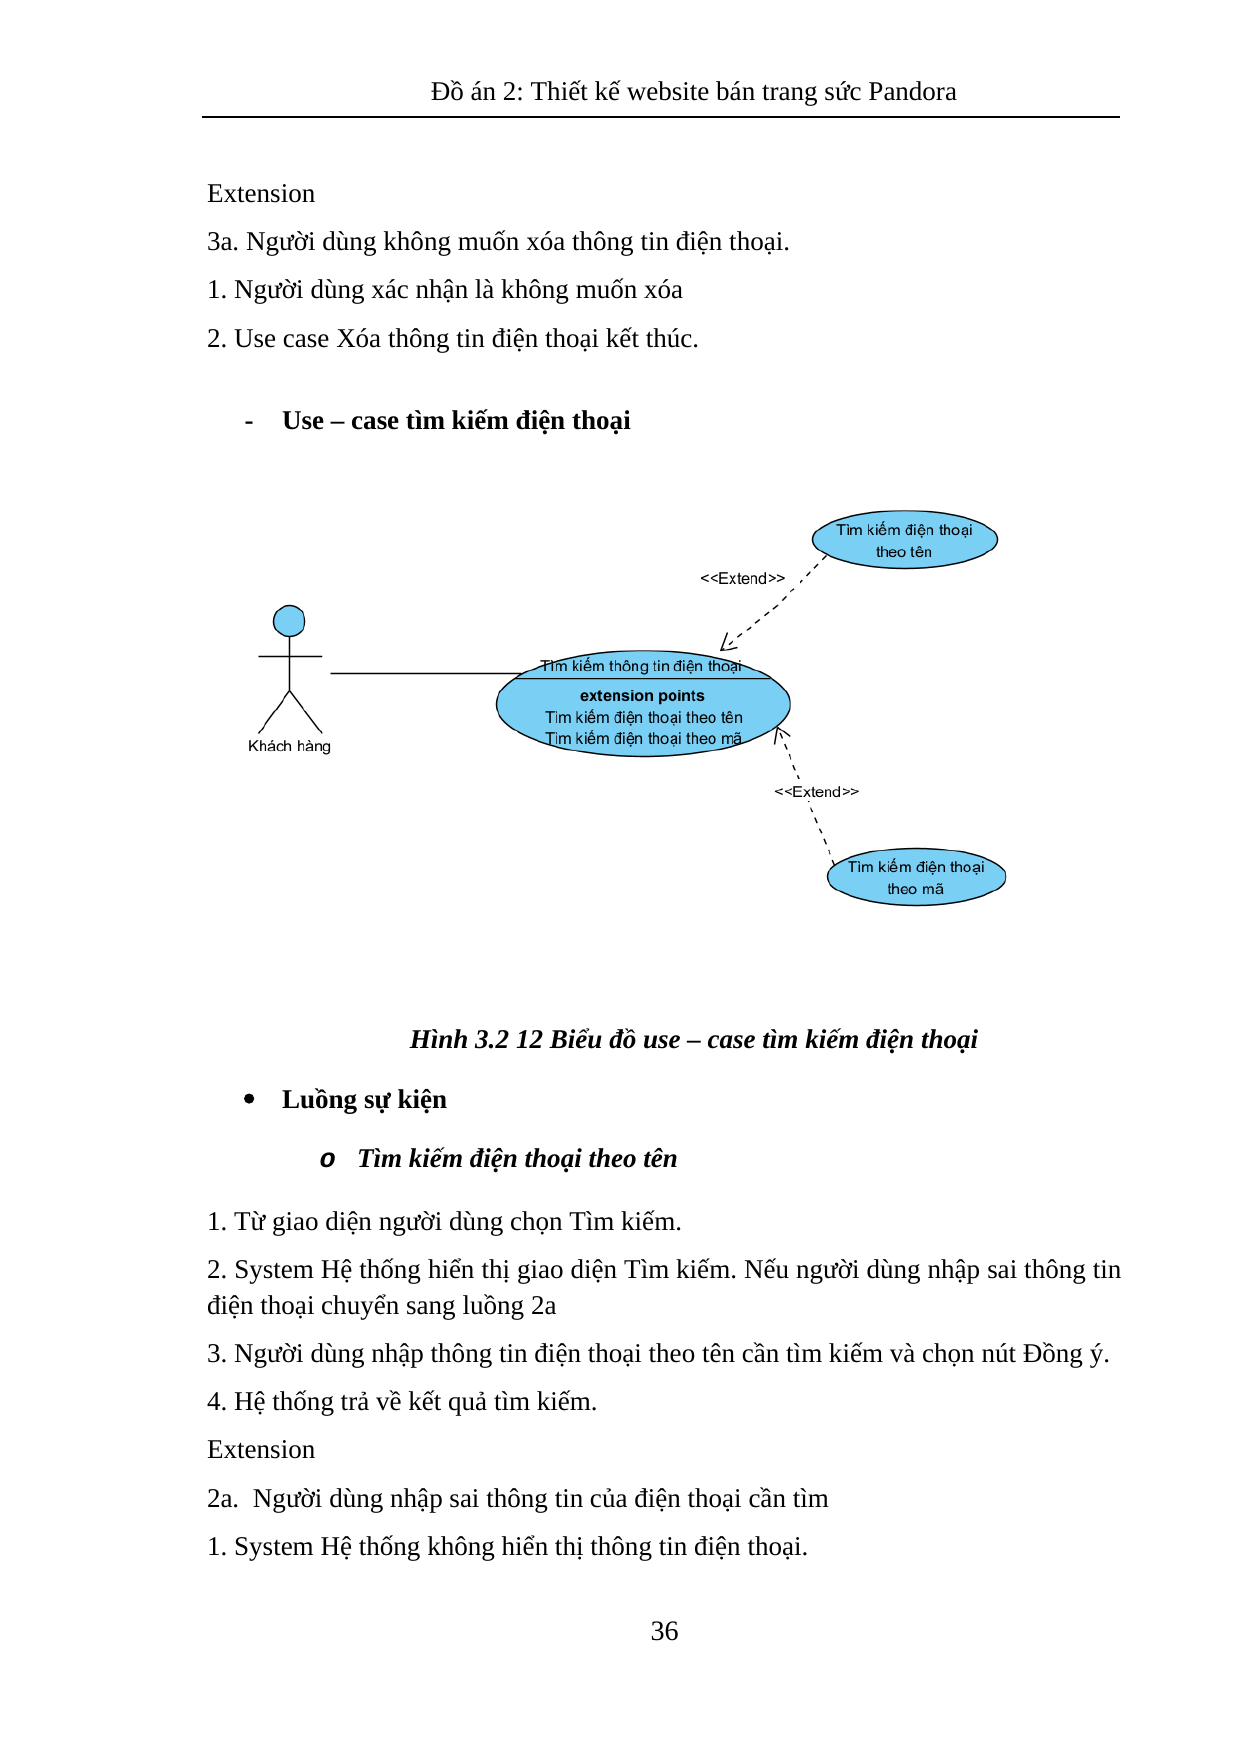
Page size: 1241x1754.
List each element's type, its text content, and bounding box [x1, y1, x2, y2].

text 3a. Người dùng không muốn xóa thông tin điện thoại. [207, 225, 1122, 257]
text Extension [207, 1433, 1122, 1464]
text 2a. Người dùng nhập sai thông tin của điện thoại cần tìm [207, 1482, 1122, 1513]
text 1. System Hệ thống không hiển thị thông tin điện thoại. [207, 1530, 1122, 1561]
text Extension [207, 177, 1122, 208]
text 1. Người dùng xác nhận là không muốn xóa [207, 274, 1122, 305]
list Luồng sự kiện [244, 1083, 1122, 1114]
text 2. Use case Xóa thông tin điện thoại kết thúc. [207, 322, 1122, 353]
text 2. System Hệ thống hiển thị giao diện Tìm kiếm. Nếu người dùng nhập sai thông tin điện thoại chuyển sang luồng 2a [207, 1253, 1122, 1320]
text 1. Từ giao diện người dùng chọn Tìm kiếm. [207, 1205, 1122, 1236]
text 4. Hệ thống trả về kết quả tìm kiếm. [207, 1385, 1122, 1416]
text Hình 3.2 12 Biểu đồ use – case tìm kiếm điện thoại [207, 1024, 1122, 1055]
picture [206, 451, 1122, 971]
list Tìm kiếm điện thoại theo tên [319, 1142, 1122, 1176]
list Use – case tìm kiếm điện thoại [244, 404, 1122, 435]
text 3. Người dùng nhập thông tin điện thoại theo tên cần tìm kiếm và chọn nút Đồng ý. [207, 1337, 1122, 1368]
